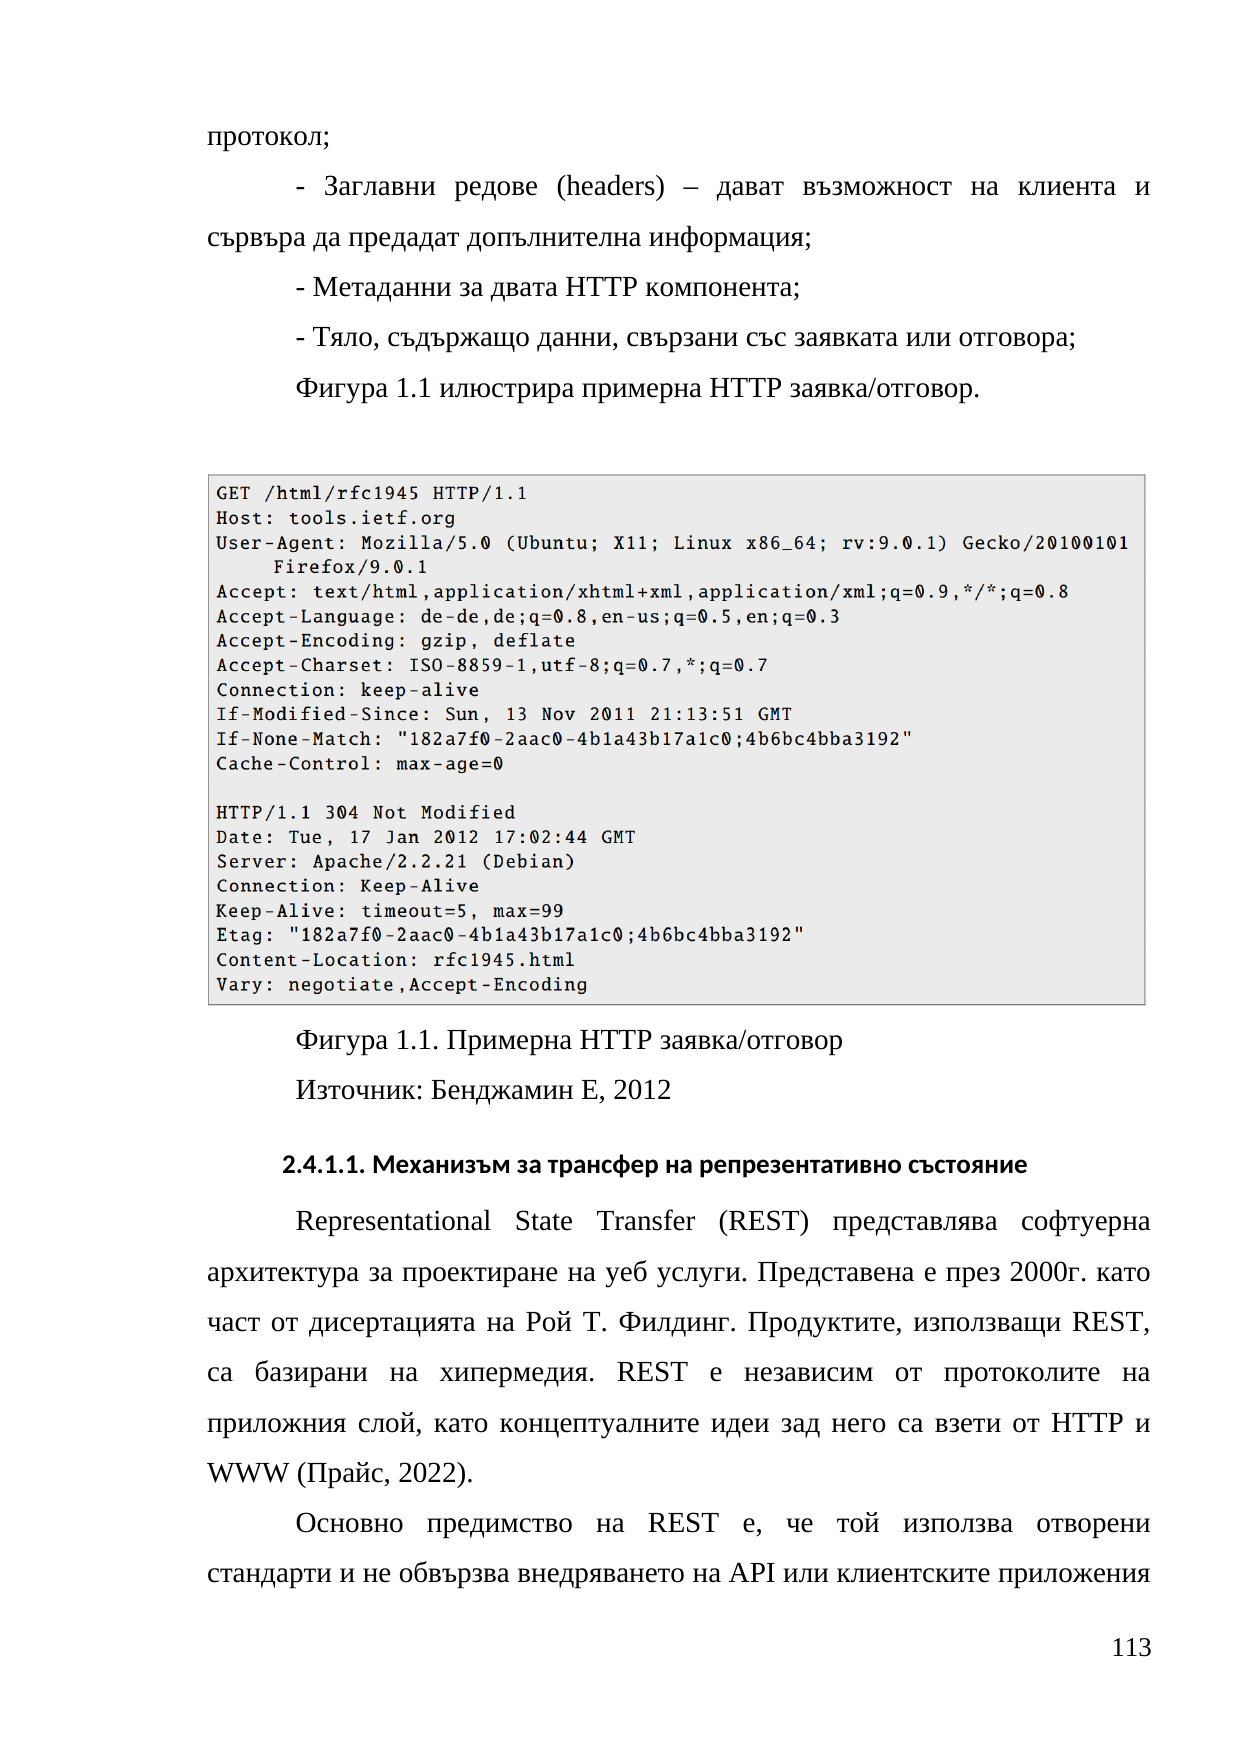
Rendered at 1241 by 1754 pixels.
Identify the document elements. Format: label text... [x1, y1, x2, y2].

text Representational State Transfer (REST) представлява софтуерна архитектура за проектиране на уеб услуги. Представена е през 2000г. като част от дисертацията на Рой Т. Филдинг. Продуктите, използващи REST, са базирани на хипермедия. REST е независим от протоколите на приложния слой, като концептуалните идеи зад него са взети от HTTP и WWW (Прайс, 2022). [207, 1203, 1152, 1488]
subtitle 2.4.1.1. Механизъм за трансфер на репрезентативно състояние [207, 1148, 1152, 1181]
text - Метаданни за двата HTTP компонента; [207, 269, 1152, 303]
picture [206, 470, 1147, 1006]
text - Тяло, съдържащо данни, свързани със заявката или отговора; [207, 319, 1152, 353]
text Фигура 1.1 илюстрира примерна HTTP заявка/отговор. [207, 370, 1152, 403]
text - Заглавни редове (headers) – дават възможност на клиента и сървъра да предадат допълнителна информация; [207, 168, 1152, 252]
text Фигура 1.1. Примерна HTTP заявка/отговор [207, 1022, 1152, 1056]
text Източник: Бенджамин Е, 2012 [207, 1072, 1152, 1106]
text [207, 118, 1152, 152]
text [207, 1505, 1152, 1589]
